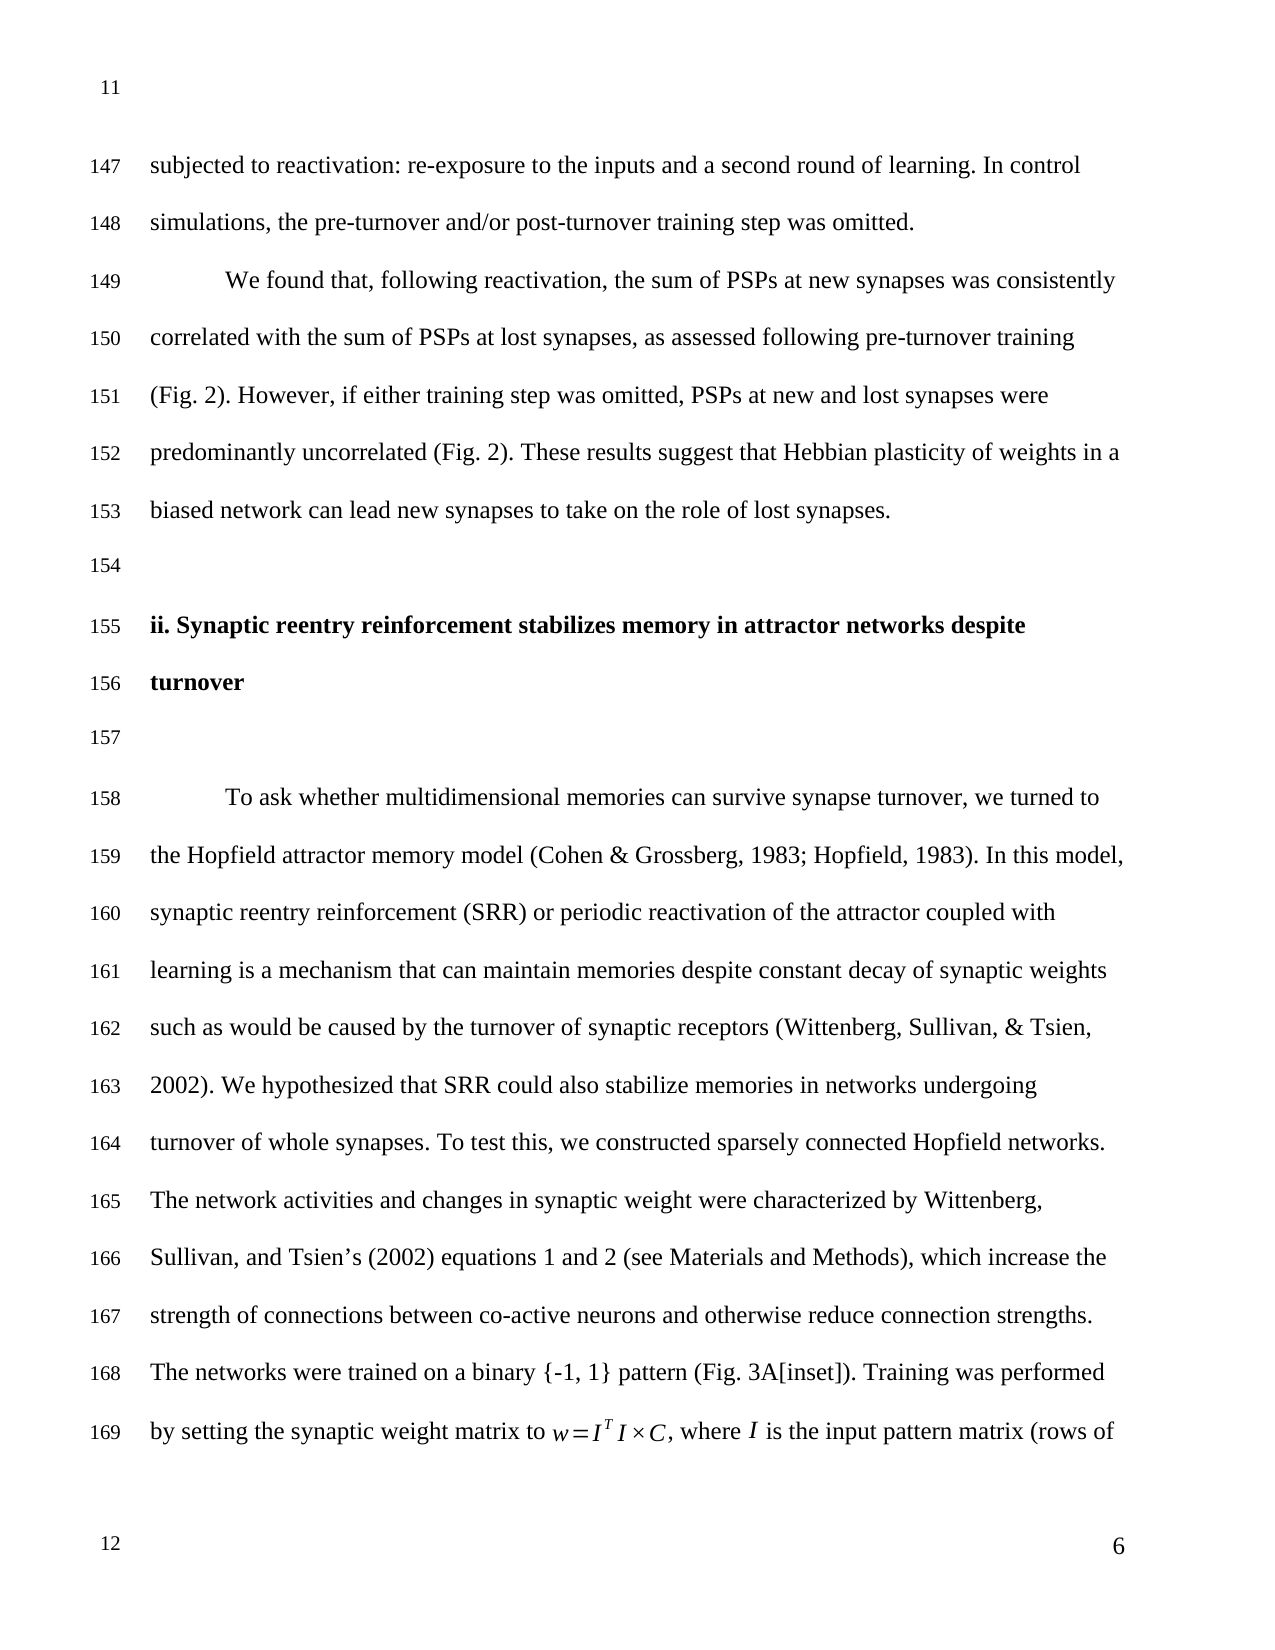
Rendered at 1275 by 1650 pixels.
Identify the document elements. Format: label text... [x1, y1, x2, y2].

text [150, 150, 1125, 236]
text We found that, following reactivation, the sum of PSPs at new synapses was consistently correlated with the sum of PSPs at lost synapses, as assessed following pre-turnover training (Fig. 2). However, if either training step was omitted, PSPs at new and lost synapses were predominantly uncorrelated (Fig. 2). These results suggest that Hebbian plasticity of weights in a biased network can lead new synapses to take on the role of lost synapses. [150, 265, 1125, 524]
text ii. Synaptic reentry reinforcement stabilizes memory in attractor networks despite turnover [150, 610, 1125, 696]
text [150, 782, 1125, 1446]
